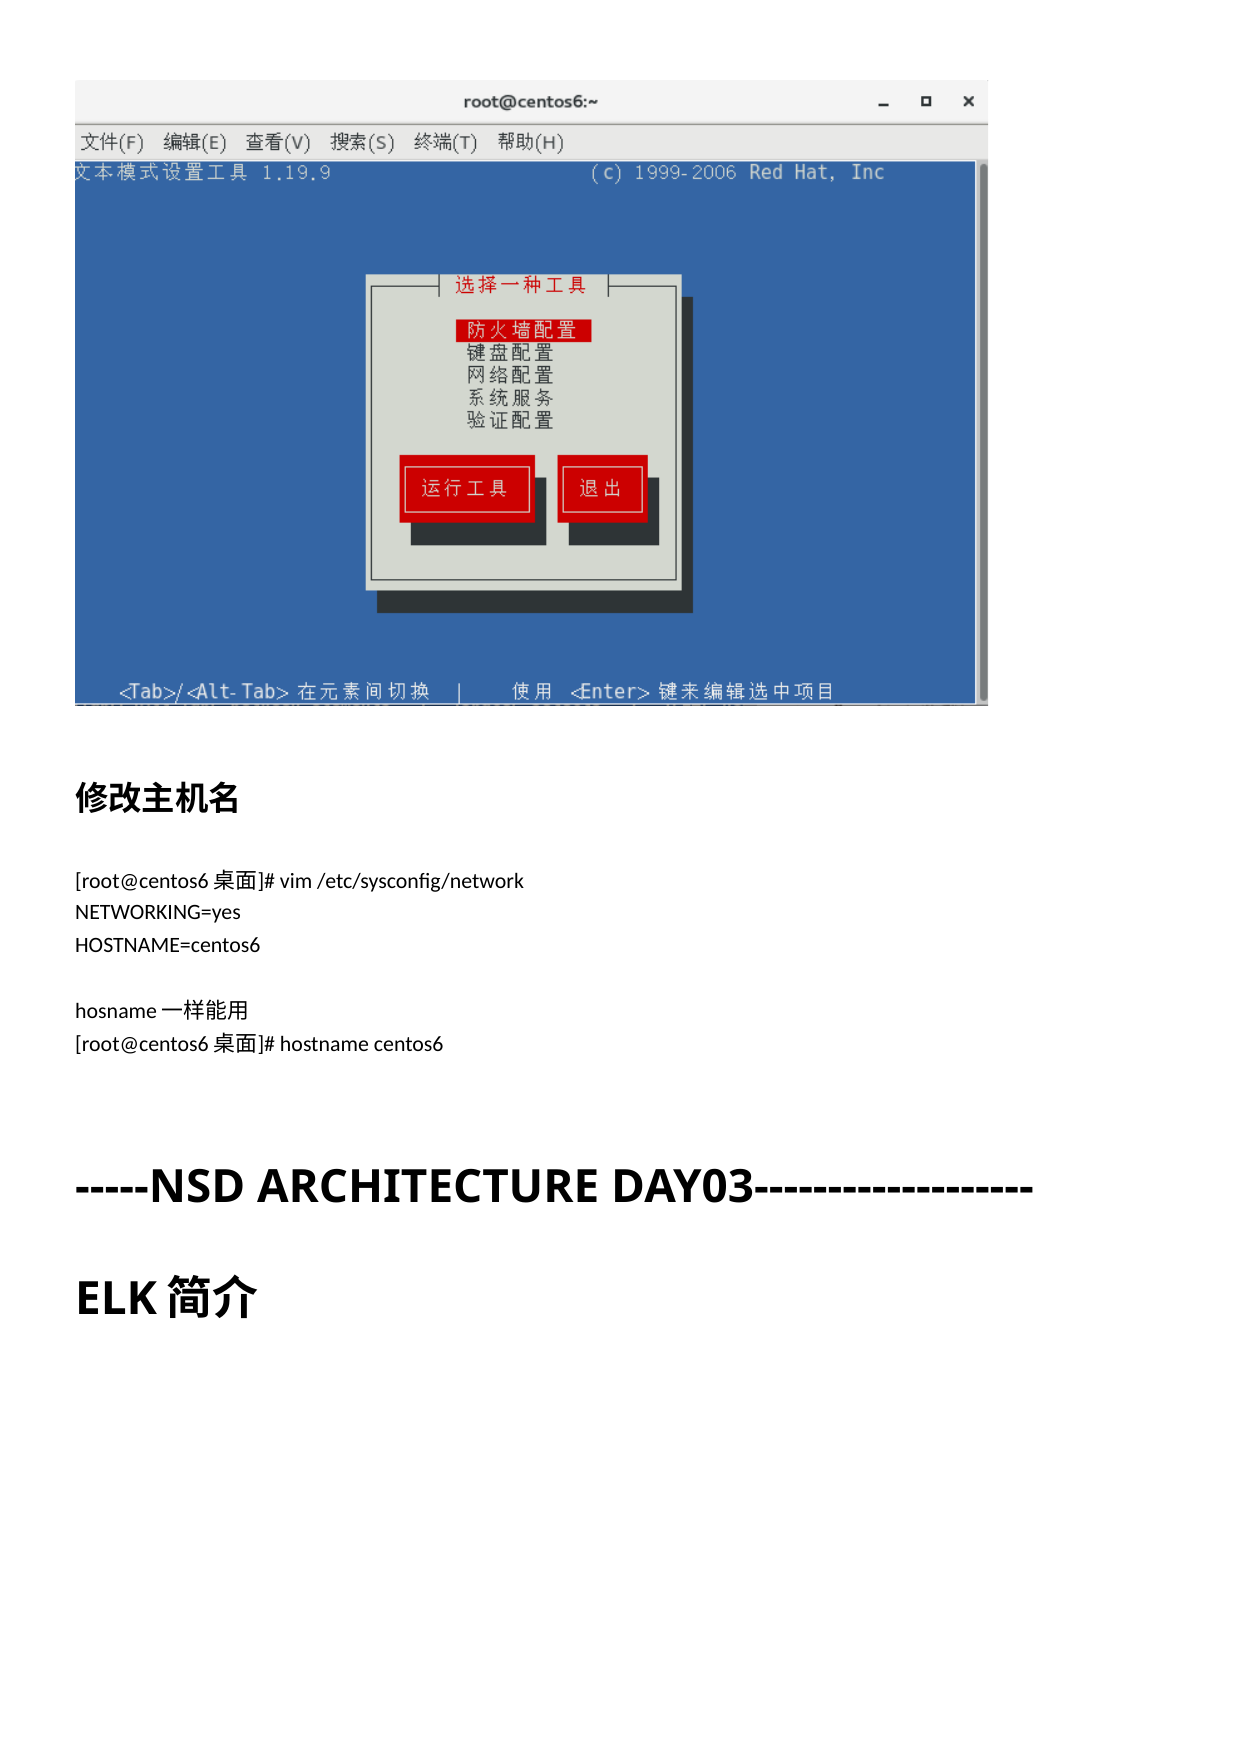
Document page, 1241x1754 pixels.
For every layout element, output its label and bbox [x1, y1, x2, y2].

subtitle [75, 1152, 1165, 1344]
picture [75, 80, 989, 706]
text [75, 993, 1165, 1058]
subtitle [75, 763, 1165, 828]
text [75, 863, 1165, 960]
